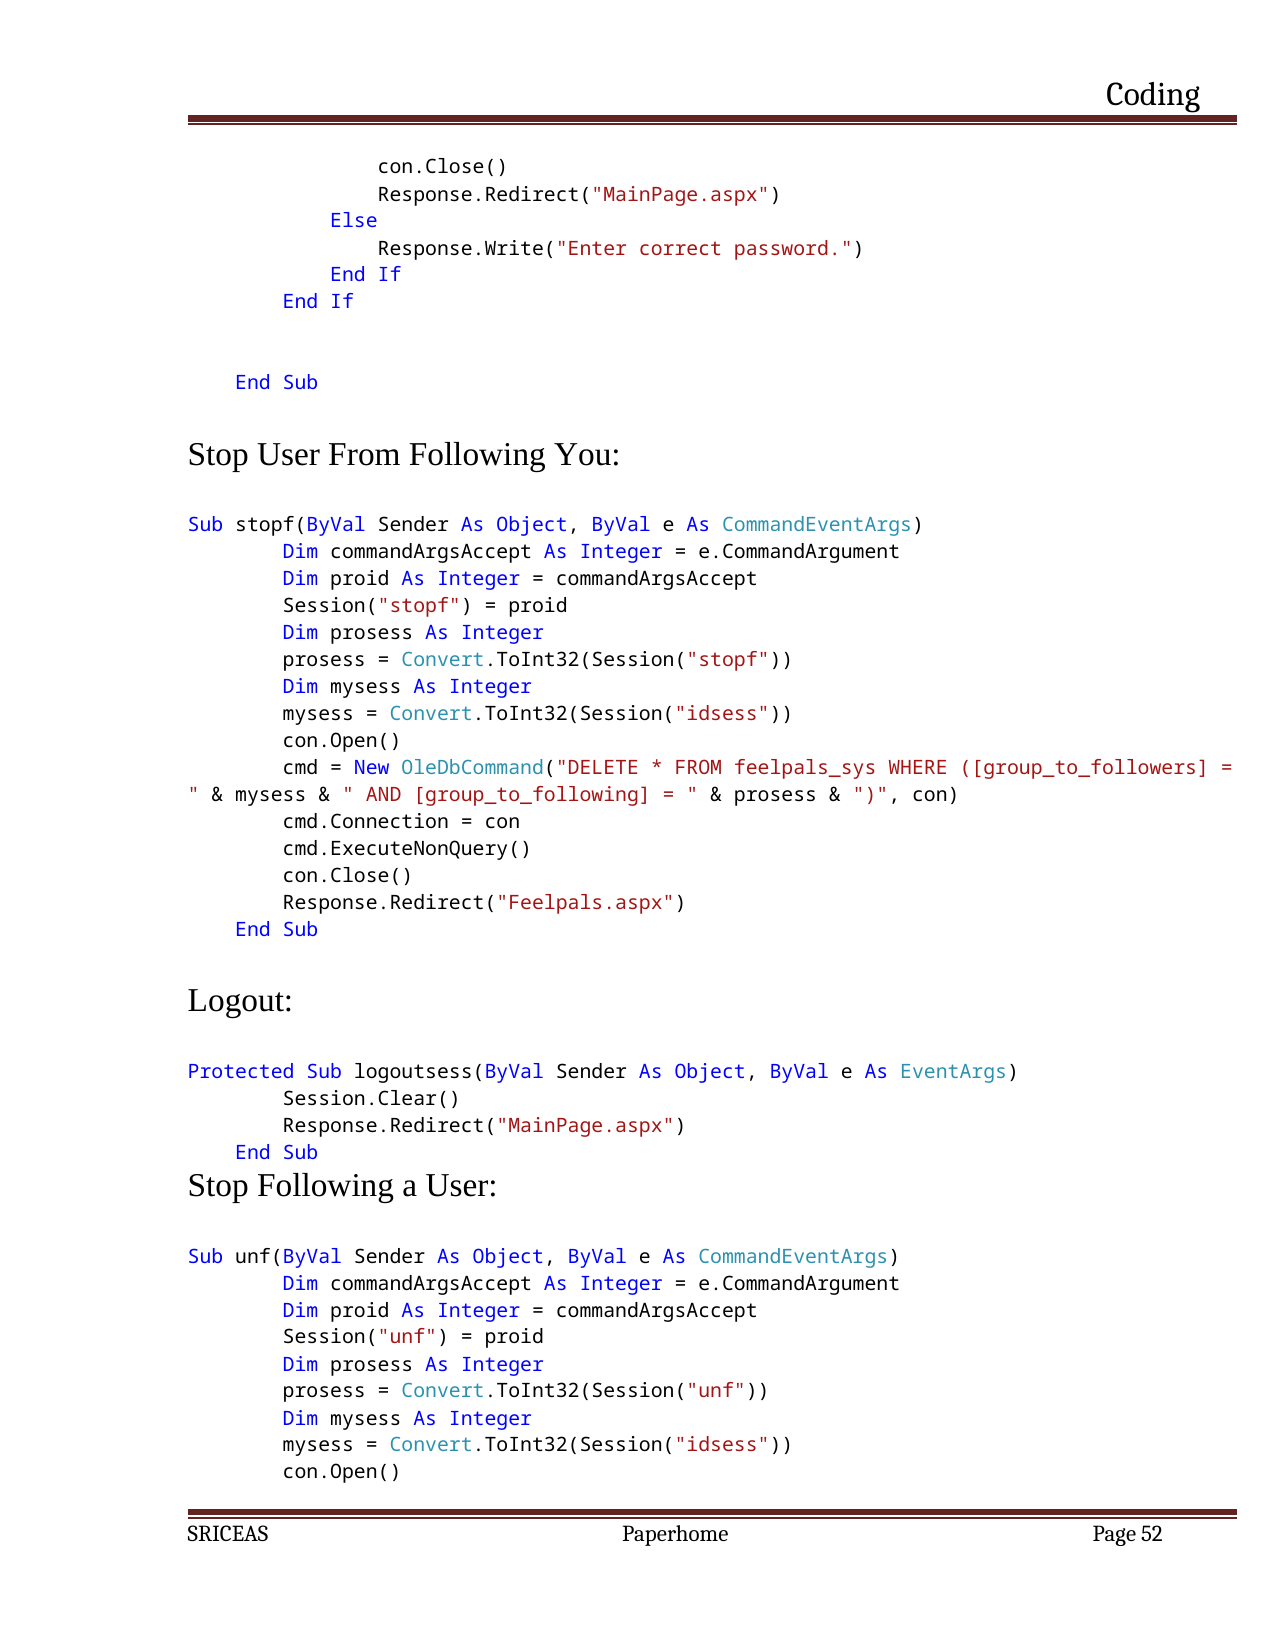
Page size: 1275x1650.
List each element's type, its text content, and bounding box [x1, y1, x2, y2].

text cmd.Connection = con [187, 807, 1237, 834]
text Sub unf(ByVal Sender As Object, ByVal e As CommandEventArgs) [187, 1242, 1237, 1269]
text Logout: [187, 981, 1237, 1019]
text con.Close() [187, 861, 1237, 888]
text End If [187, 288, 1237, 315]
text mysess = Convert.ToInt32(Session("idsess")) [187, 1431, 1237, 1458]
text Response.Redirect("MainPage.aspx") [187, 180, 1237, 207]
text Dim mysess As Integer [187, 1404, 1237, 1431]
text Session("stopf") = proid [187, 592, 1237, 618]
text Session("unf") = proid [187, 1323, 1237, 1350]
text con.Open() [187, 726, 1237, 753]
text Dim commandArgsAccept As Integer = e.CommandArgument [187, 538, 1237, 564]
text Dim prosess As Integer [187, 618, 1237, 646]
text Dim proid As Integer = commandArgsAccept [187, 1296, 1237, 1323]
text Dim proid As Integer = commandArgsAccept [187, 564, 1237, 592]
text Response.Redirect("Feelpals.aspx") [187, 888, 1237, 915]
text prosess = Convert.ToInt32(Session("stopf")) [187, 646, 1237, 672]
text Dim mysess As Integer [187, 672, 1237, 699]
text Session.Clear() [187, 1084, 1237, 1111]
text prosess = Convert.ToInt32(Session("unf")) [187, 1377, 1237, 1404]
text End Sub [187, 915, 1237, 942]
text Dim prosess As Integer [187, 1350, 1237, 1377]
text End Sub [187, 1138, 1237, 1165]
text Protected Sub logoutsess(ByVal Sender As Object, ByVal e As EventArgs) [187, 1057, 1237, 1084]
text Sub stopf(ByVal Sender As Object, ByVal e As CommandEventArgs) [187, 511, 1237, 538]
text Dim commandArgsAccept As Integer = e.CommandArgument [187, 1269, 1237, 1296]
text con.Close() [187, 153, 1237, 180]
text Response.Redirect("MainPage.aspx") [187, 1111, 1237, 1138]
text cmd = New OleDbCommand("DELETE * FROM feelpals_sys WHERE ([group_to_followers] = " & mysess & " AND [group_to_following] = " & prosess & ")", con) [187, 753, 1237, 807]
text End Sub [187, 369, 1237, 396]
text con.Open() [187, 1458, 1237, 1485]
text cmd.ExecuteNonQuery() [187, 834, 1237, 861]
text Stop User From Following You: [187, 434, 1237, 472]
text End If [187, 261, 1237, 288]
text mysess = Convert.ToInt32(Session("idsess")) [187, 699, 1237, 726]
text Stop Following a User: [187, 1165, 1237, 1203]
text Response.Write("Enter correct password.") [187, 234, 1237, 261]
text Else [187, 207, 1237, 234]
